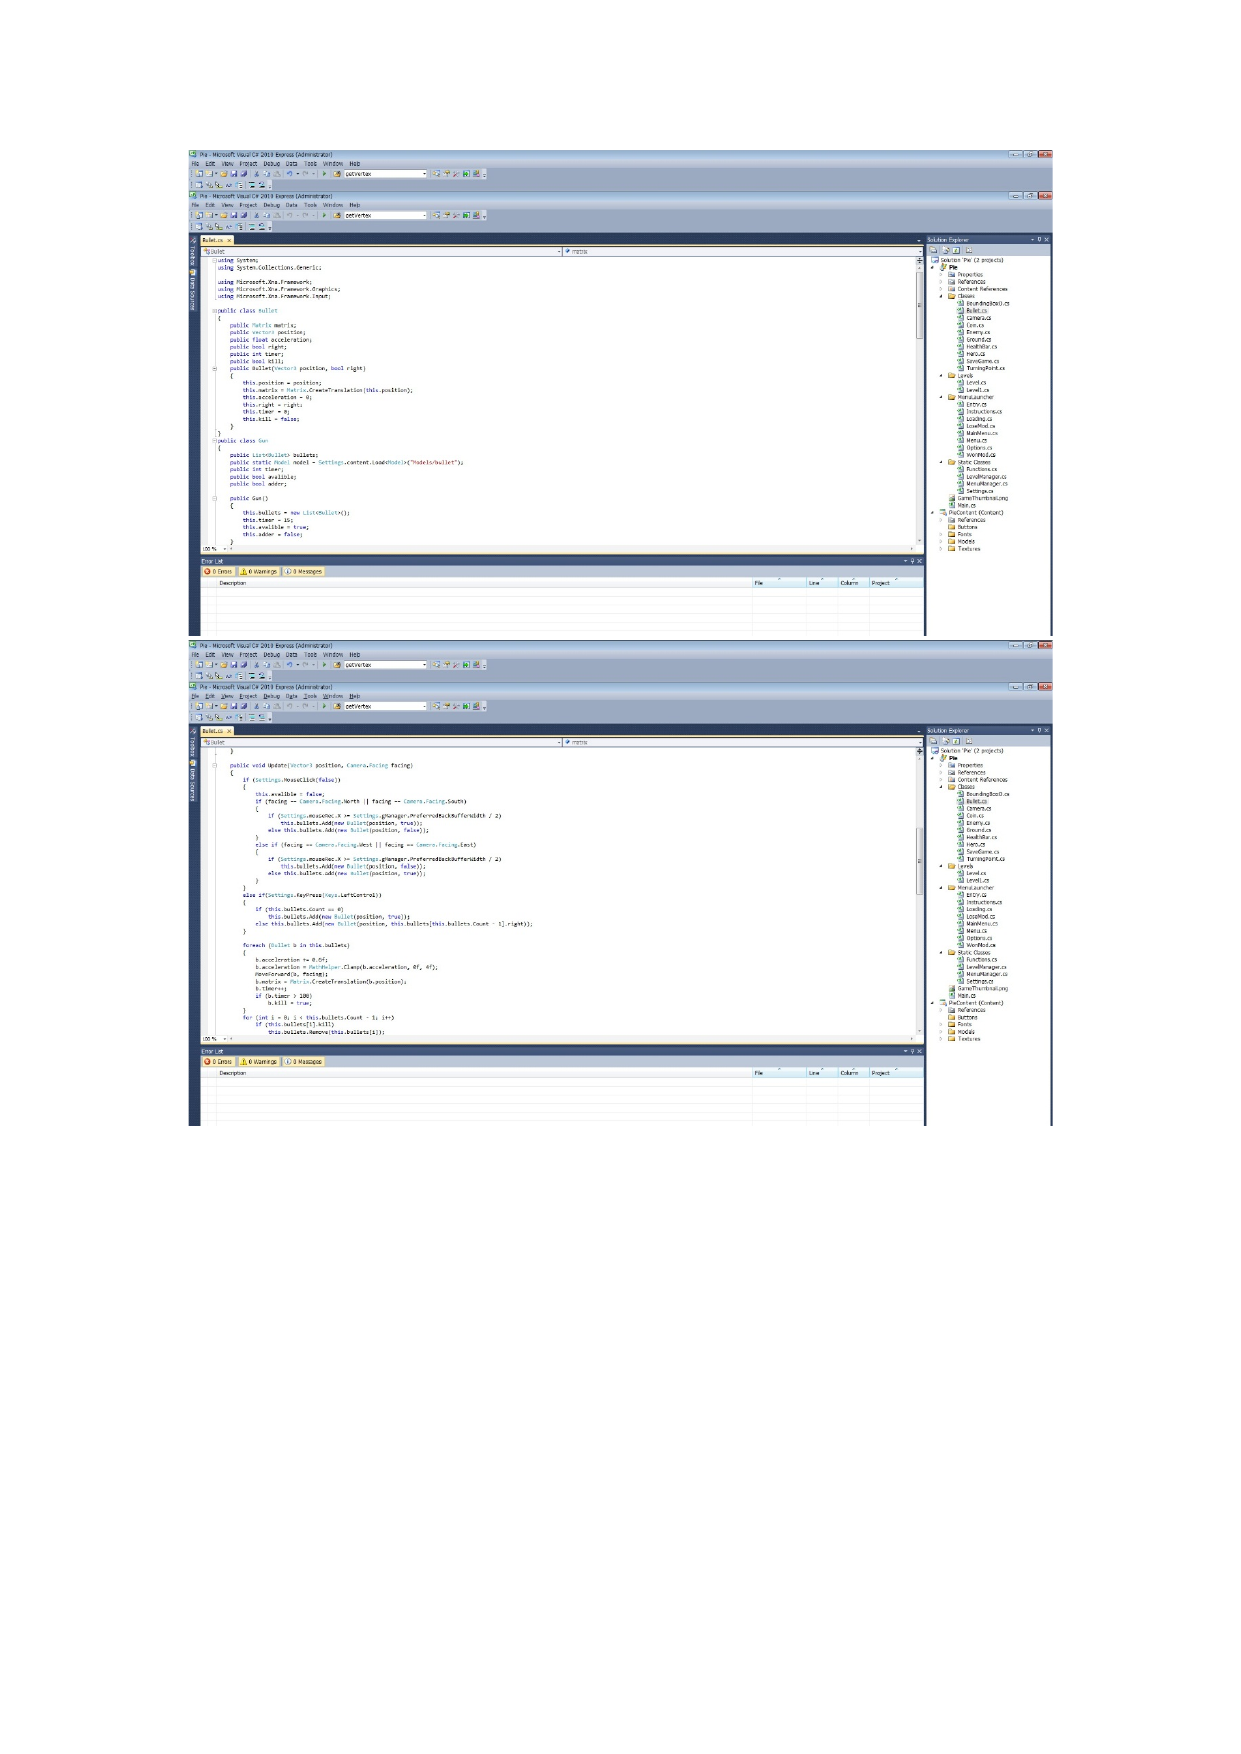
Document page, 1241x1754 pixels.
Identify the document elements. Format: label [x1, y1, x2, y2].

picture [188, 640, 1053, 1126]
picture [188, 150, 1053, 636]
